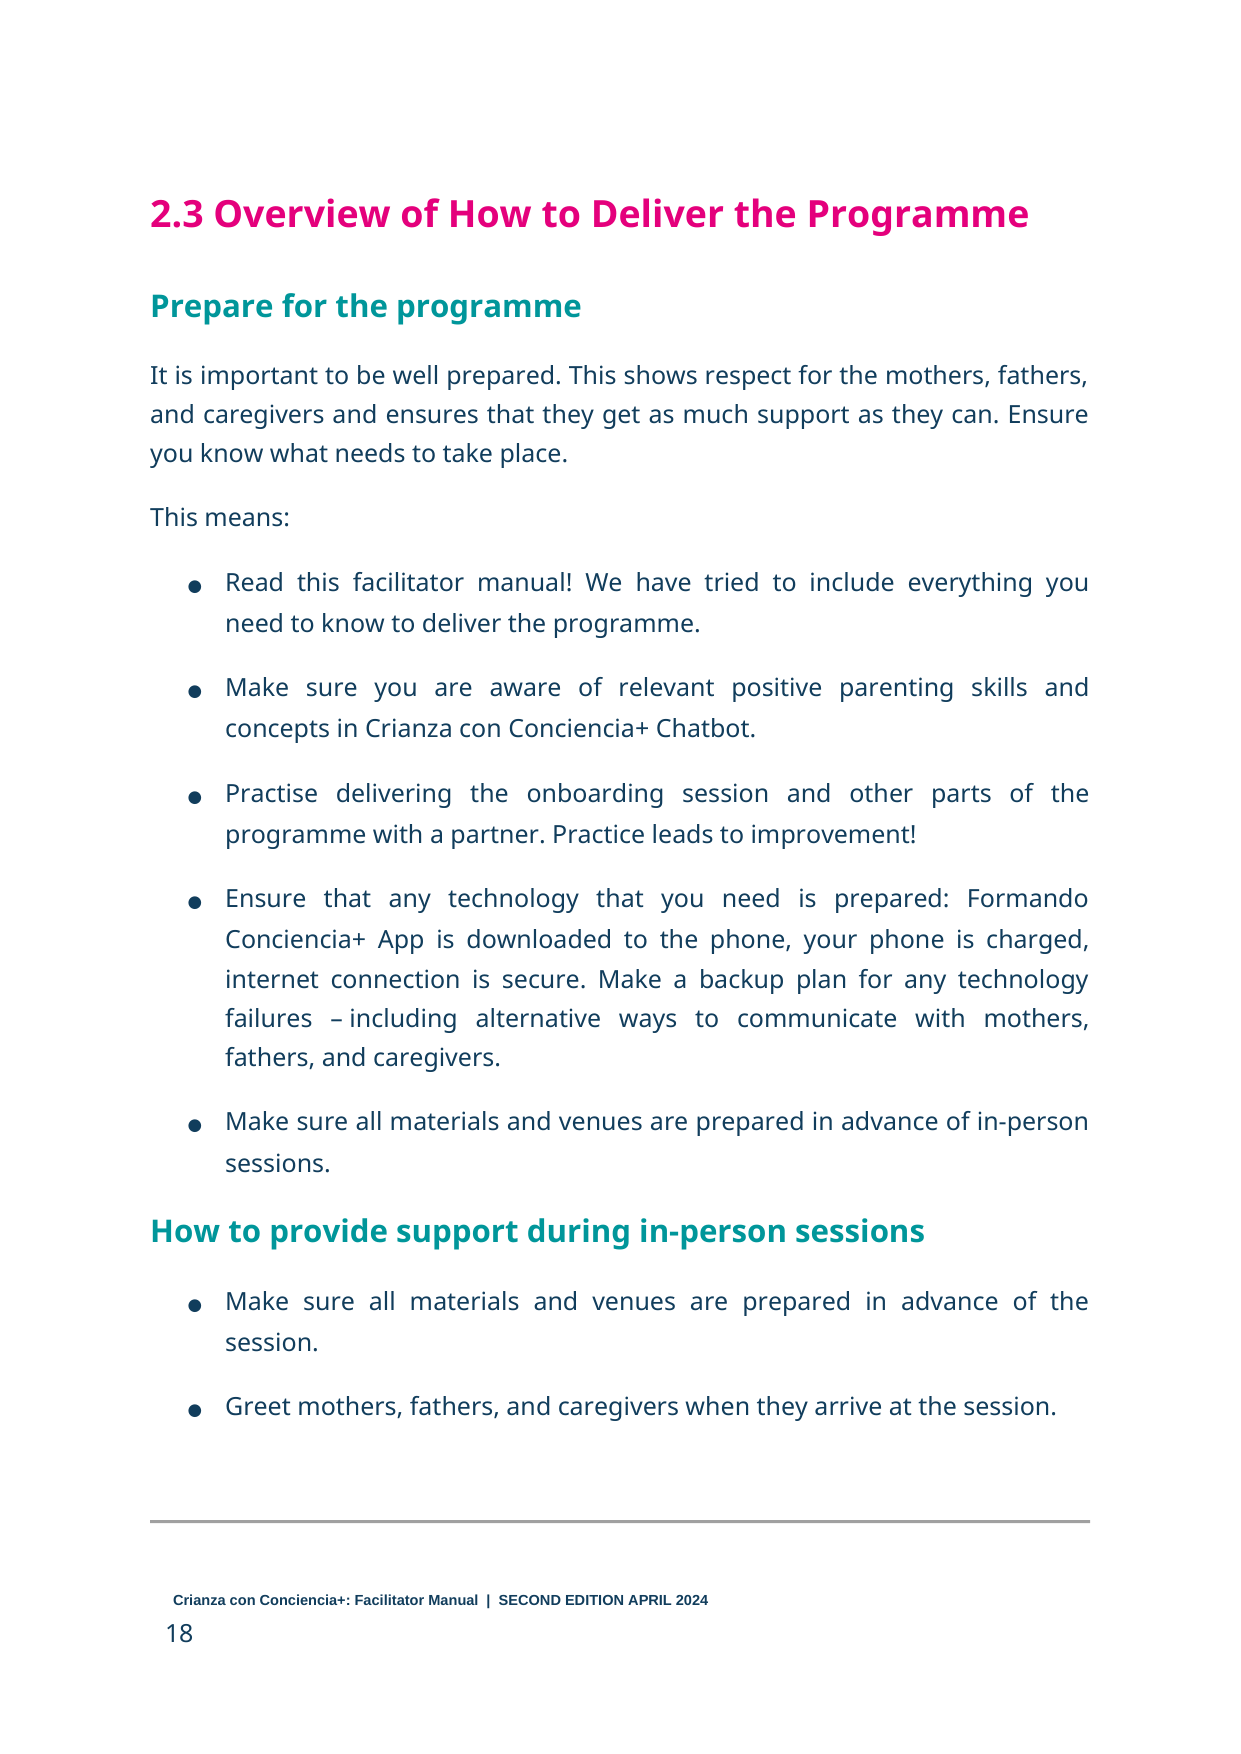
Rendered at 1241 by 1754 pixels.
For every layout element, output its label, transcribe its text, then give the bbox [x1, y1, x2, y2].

list Read this facilitator manual! We have tried to include everything you need to know to deliver the programme. [187, 564, 1090, 640]
text It is important to be well prepared. This shows respect for the mothers, fathers, and caregivers and ensures that they get as much support as they can. Ensure you know what needs to take place. [150, 358, 1090, 470]
list Ensure that any technology that you need is prepared: Formando Conciencia+ App is downloaded to the phone, your phone is charged, internet connection is secure. Make a backup plan for any technology failures – including alternative ways to communicate with mothers, fathers, and caregivers. [187, 881, 1090, 1074]
subtitle Prepare for the programme [150, 284, 1090, 326]
list Make sure you are aware of relevant positive parenting skills and concepts in Crianza con Conciencia+ Chatbot. [187, 670, 1090, 745]
subtitle How to provide support during in-person sessions [150, 1209, 1090, 1252]
subtitle 2.3 Overview of How to Deliver the Programme [150, 187, 1090, 238]
list Practise delivering the onboarding session and other parts of the programme with a partner. Practice leads to improvement! [187, 775, 1090, 851]
text This means: [150, 500, 1090, 534]
list Make sure all materials and venues are prepared in advance of the session. [187, 1283, 1090, 1359]
list Greet mothers, fathers, and caregivers when they arrive at the session. [187, 1389, 1090, 1425]
list Make sure all materials and venues are prepared in advance of in-person sessions. [187, 1104, 1090, 1179]
